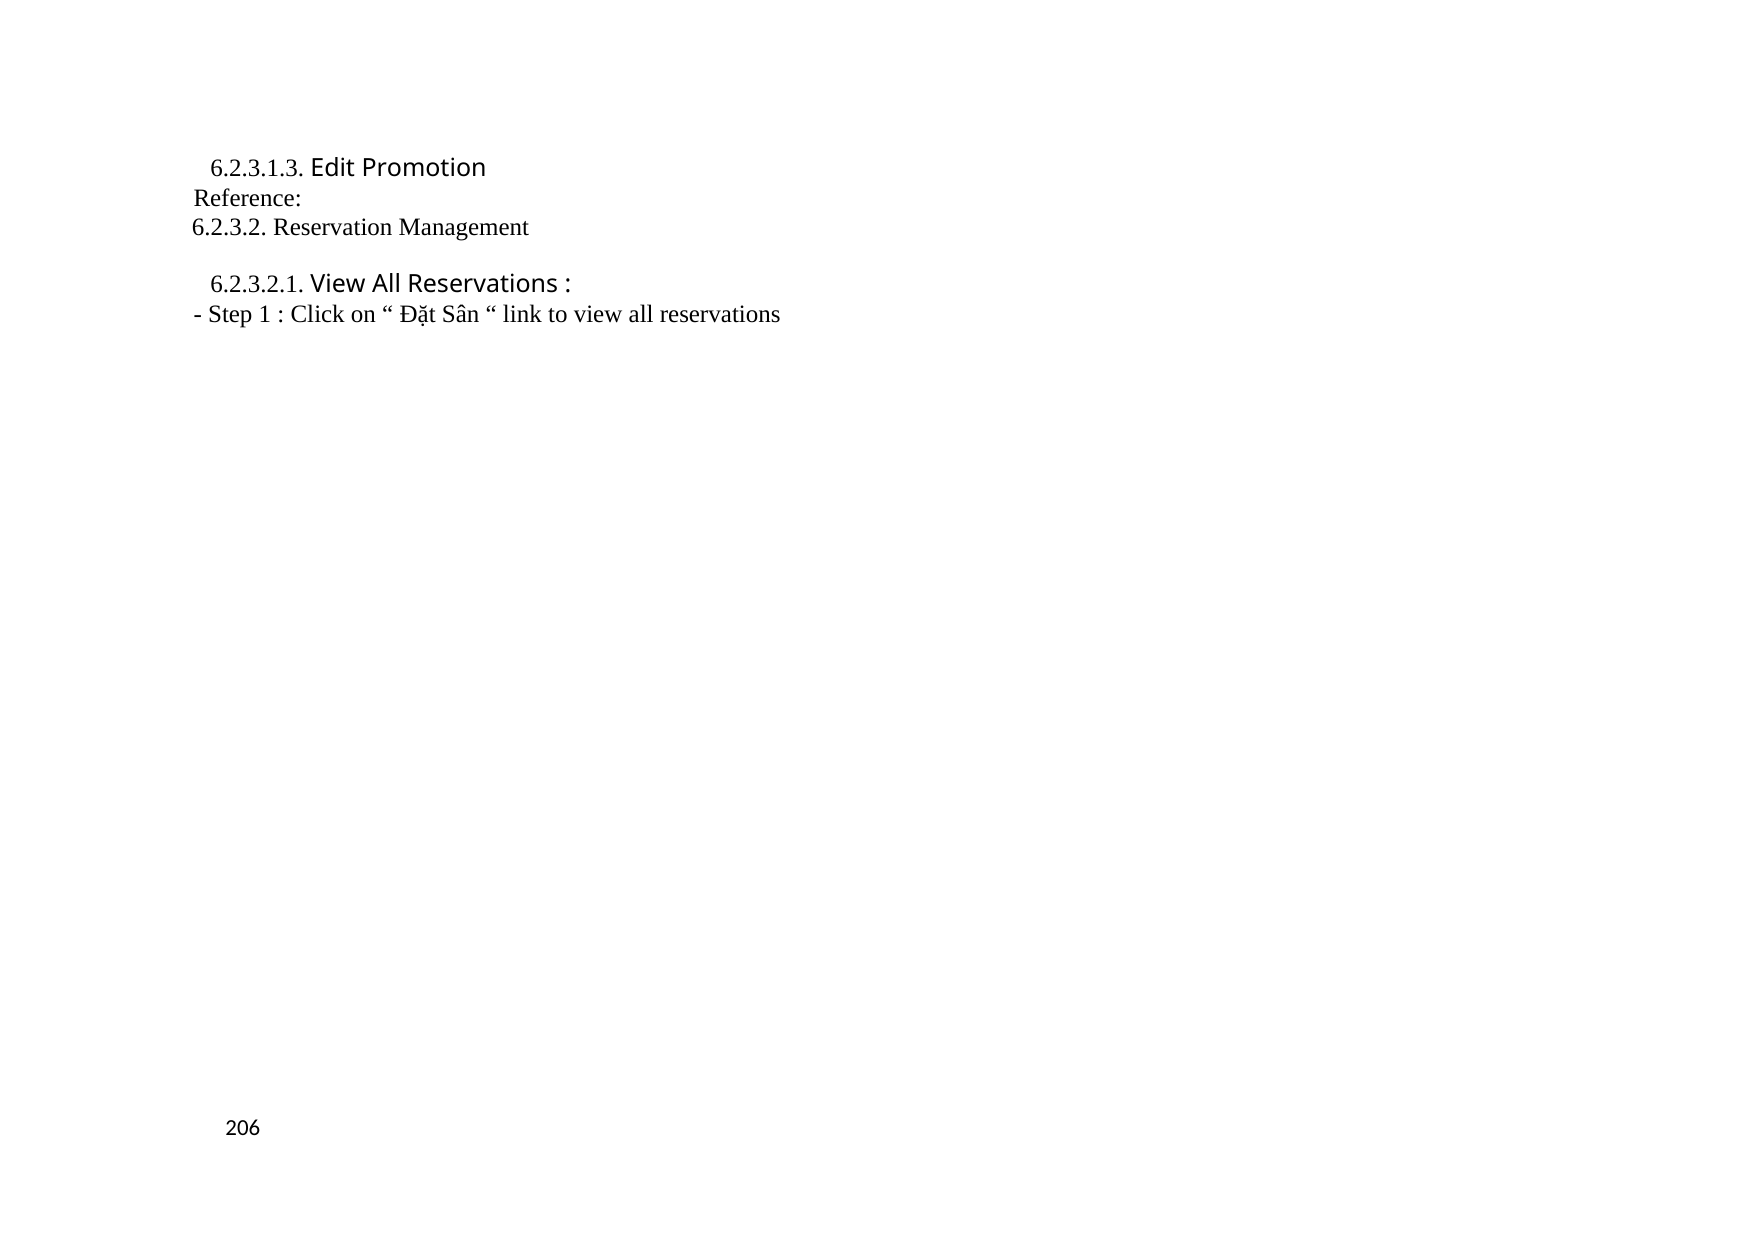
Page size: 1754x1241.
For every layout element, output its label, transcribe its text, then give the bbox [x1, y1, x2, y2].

subtitle Reservation Management [192, 213, 1604, 241]
text - Step 1 : Click on “ Đặt Sân “ link to view all reservations [193, 299, 1604, 328]
subtitle Edit Promotion [210, 149, 1604, 183]
text Reference: [193, 183, 1604, 211]
subtitle View All Reservations : [210, 266, 1604, 299]
